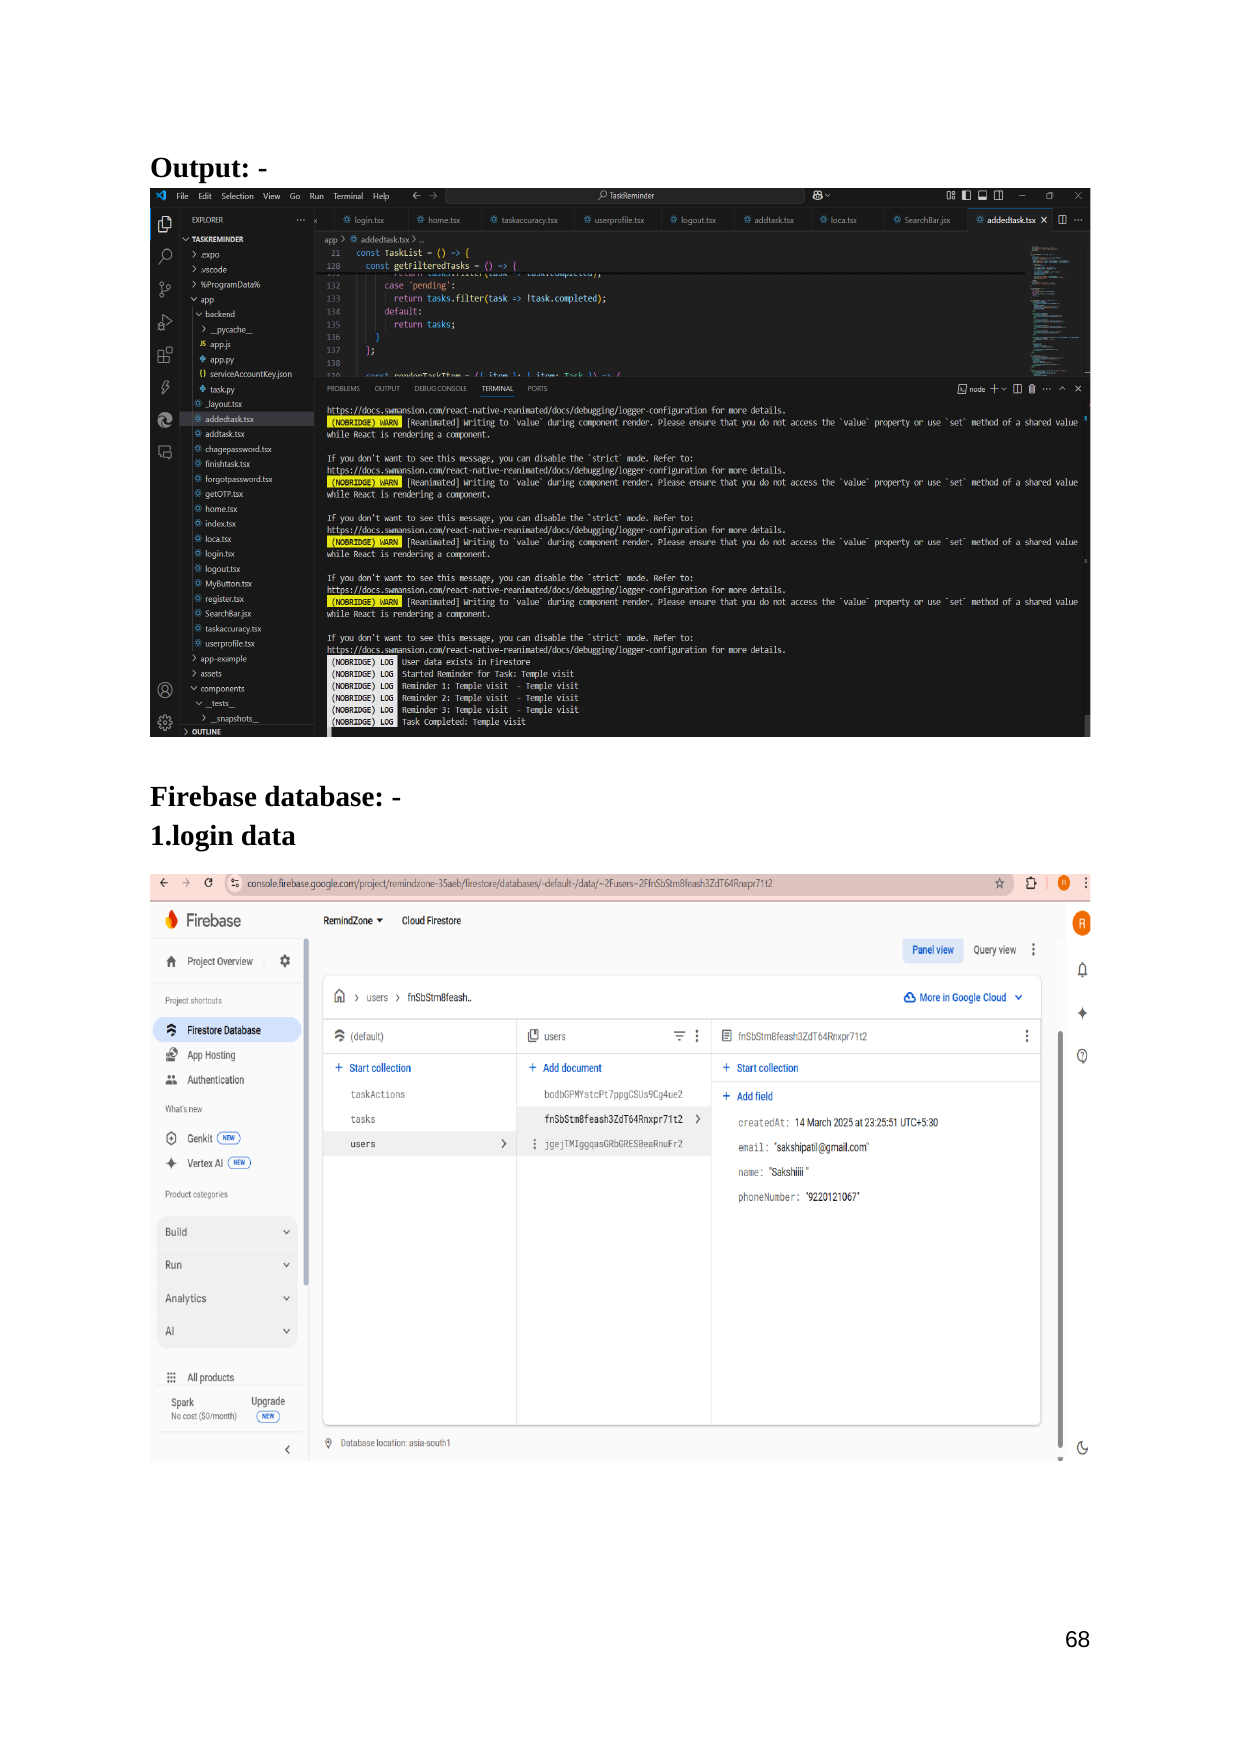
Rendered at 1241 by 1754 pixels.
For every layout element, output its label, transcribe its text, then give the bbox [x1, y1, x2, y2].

text 1.login data [150, 818, 1090, 851]
picture [150, 874, 1091, 1461]
text Firebase database: - [150, 779, 1090, 813]
text Output: - [150, 150, 1090, 183]
picture [150, 188, 1091, 737]
